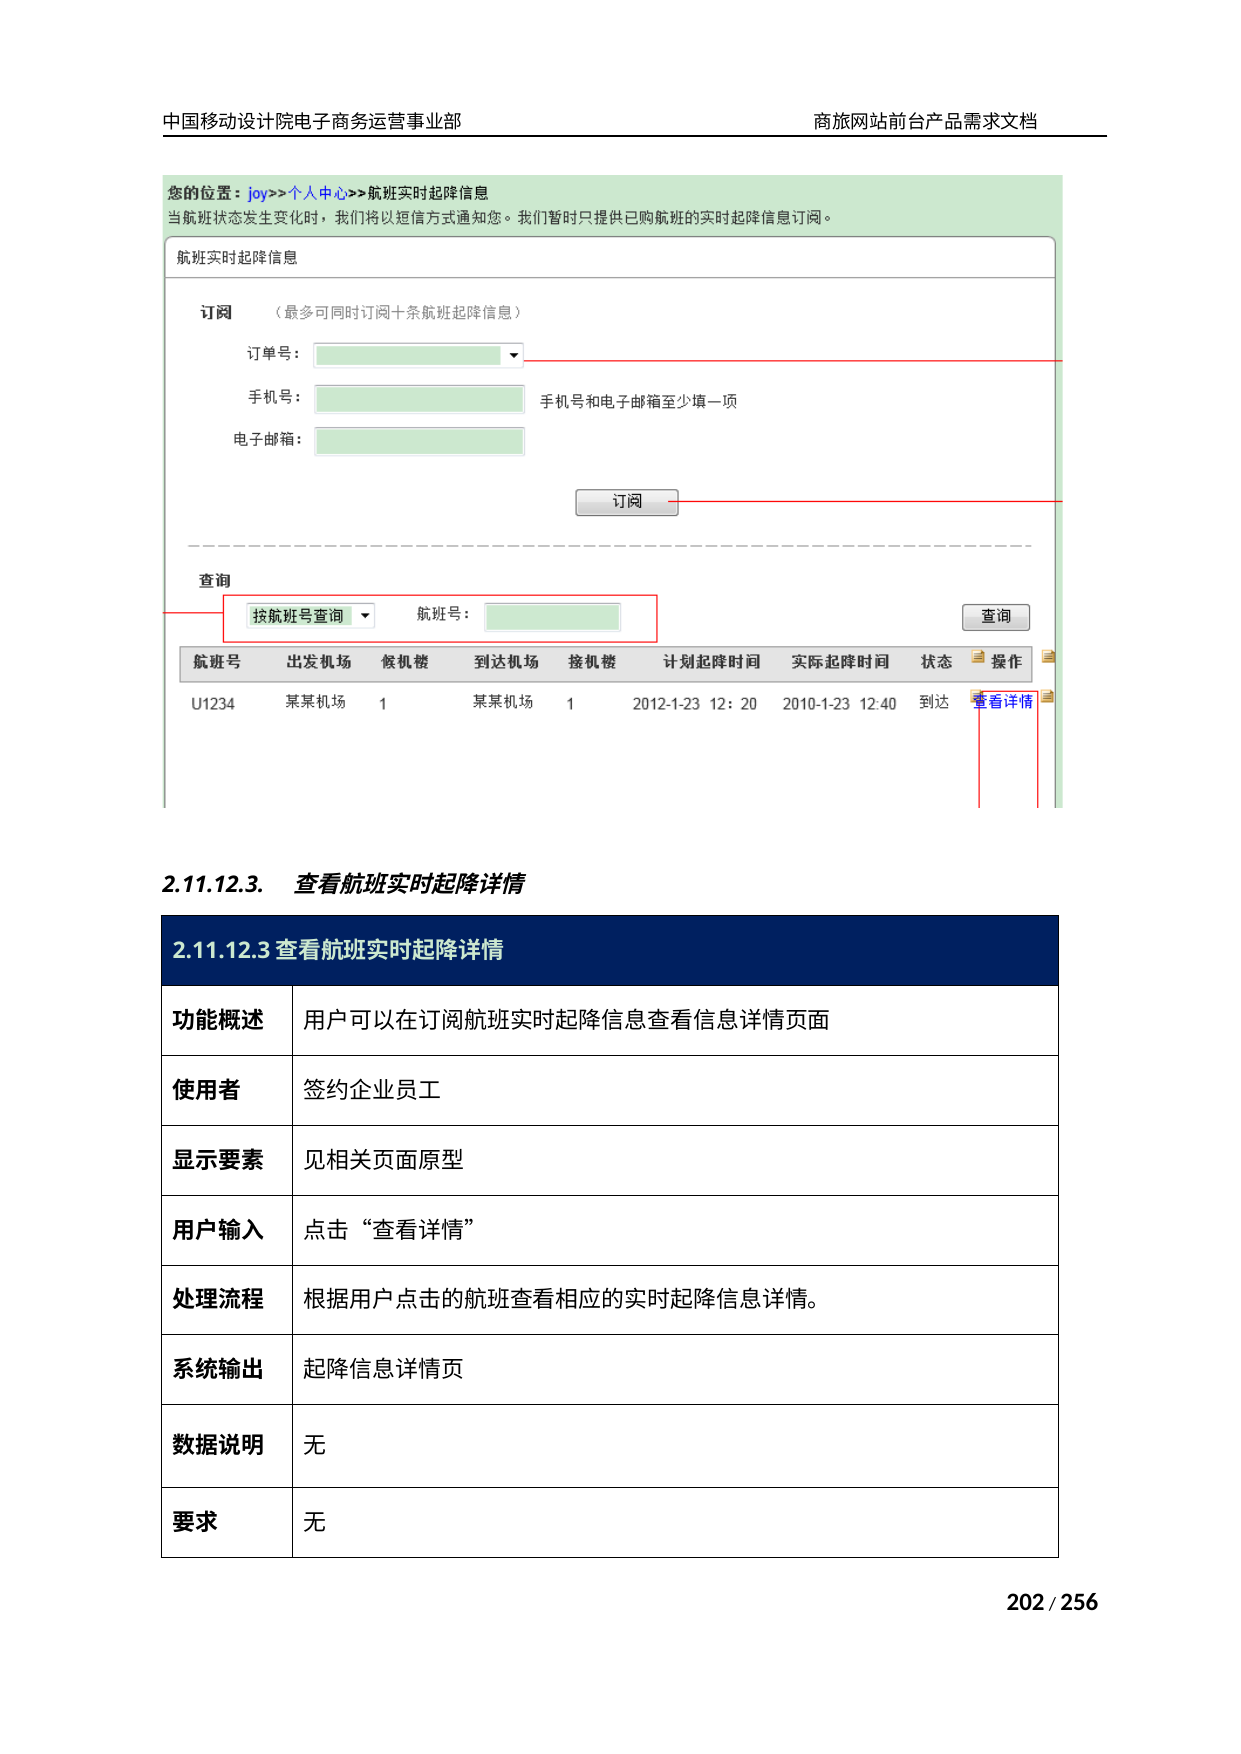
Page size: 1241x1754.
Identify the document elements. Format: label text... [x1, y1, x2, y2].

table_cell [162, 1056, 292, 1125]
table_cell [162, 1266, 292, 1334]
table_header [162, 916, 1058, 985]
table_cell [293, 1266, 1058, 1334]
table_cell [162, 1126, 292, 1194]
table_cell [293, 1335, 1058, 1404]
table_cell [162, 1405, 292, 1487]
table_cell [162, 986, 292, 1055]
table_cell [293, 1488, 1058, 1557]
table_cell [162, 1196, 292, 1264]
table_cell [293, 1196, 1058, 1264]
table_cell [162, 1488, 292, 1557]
subtitle 查看航班实时起降详情 [162, 850, 1107, 915]
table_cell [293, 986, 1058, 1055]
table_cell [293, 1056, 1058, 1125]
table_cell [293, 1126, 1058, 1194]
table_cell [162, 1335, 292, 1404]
picture [162, 175, 1063, 808]
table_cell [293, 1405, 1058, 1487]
